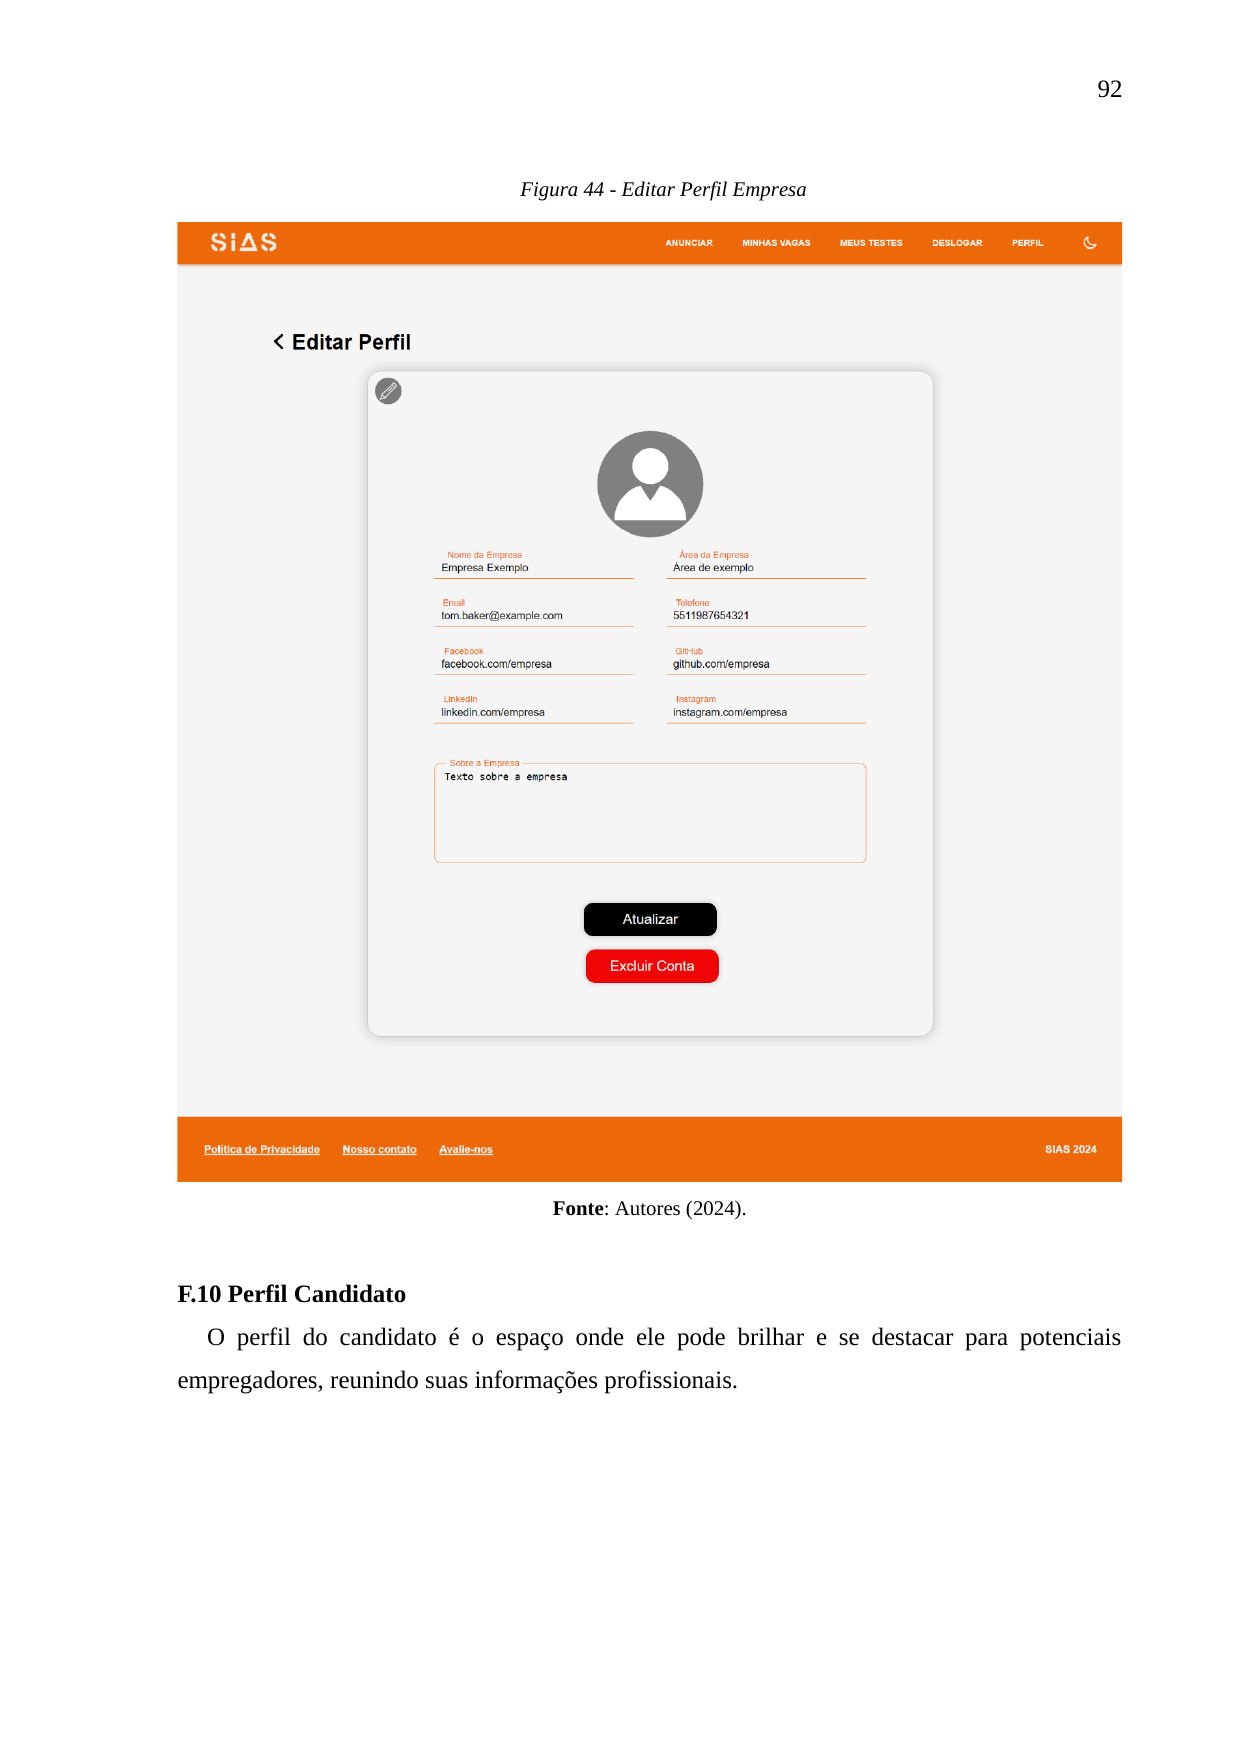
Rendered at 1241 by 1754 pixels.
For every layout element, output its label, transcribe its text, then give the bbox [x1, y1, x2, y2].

picture [177, 222, 1123, 1182]
subtitle F.10 Perfil Candidato [177, 1279, 1122, 1308]
text O perfil do candidato é o espaço onde ele pode brilhar e se destacar para potenciais empregadores, reunindo suas informações profissionais. [177, 1322, 1122, 1394]
text Figura 44 - Editar Perfil Empresa [177, 177, 1122, 201]
text Fonte: Autores (2024). [177, 1196, 1122, 1220]
